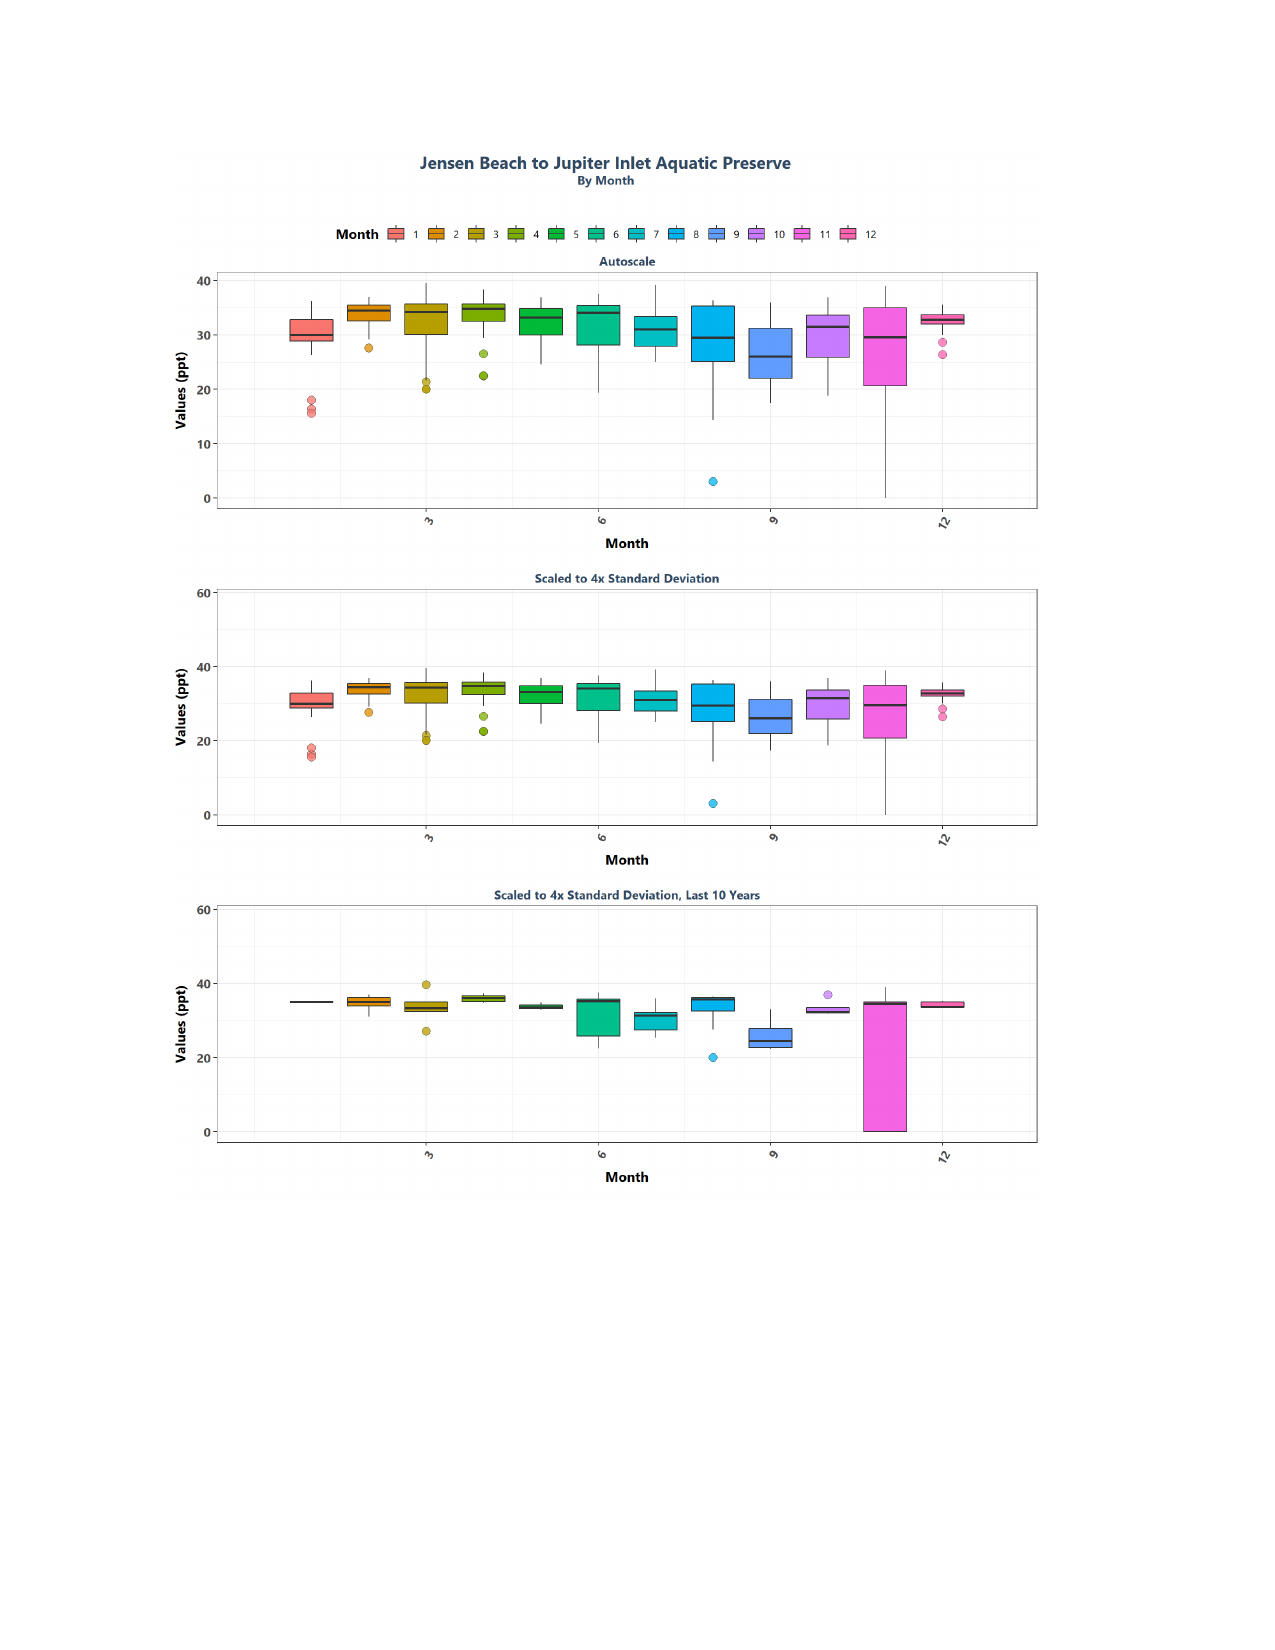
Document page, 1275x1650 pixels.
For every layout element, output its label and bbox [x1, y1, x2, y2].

picture [168, 150, 1044, 1200]
